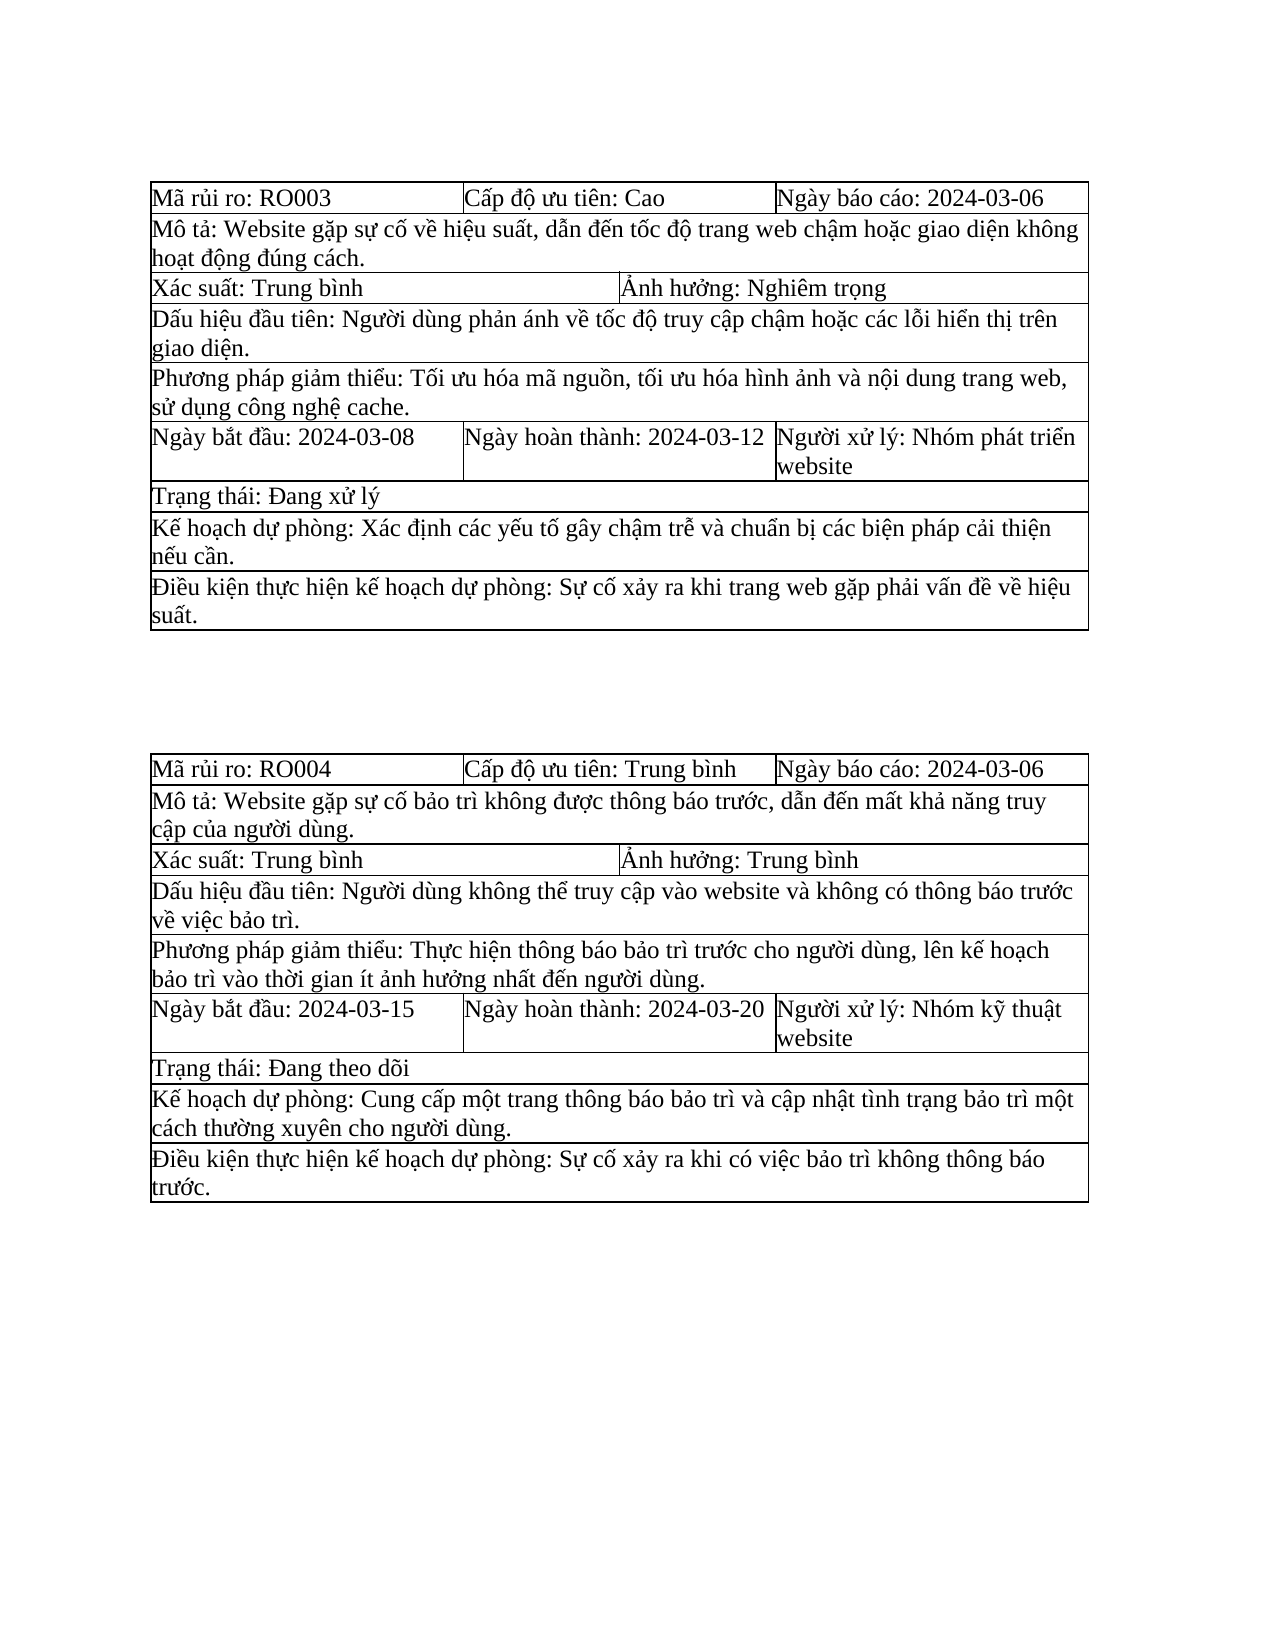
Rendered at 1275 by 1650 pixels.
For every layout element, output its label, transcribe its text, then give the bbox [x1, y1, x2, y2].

table_cell Phương pháp giảm thiểu: Thực hiện thông báo bảo trì trước cho người dùng, lên kế hoạch bảo trì vào thời gian ít ảnh hưởng nhất đến người dùng. [152, 935, 1088, 993]
table_header Ngày báo cáo: 2024-03-06 [777, 755, 1088, 784]
table_cell Ảnh hưởng: Trung bình [620, 845, 1088, 874]
table_cell Kế hoạch dự phòng: Xác định các yếu tố gây chậm trễ và chuẩn bị các biện pháp cải thiện nếu cần. [152, 513, 1088, 570]
table_cell Ngày bắt đầu: 2024-03-15 [152, 994, 463, 1052]
table_header Ngày báo cáo: 2024-03-06 [777, 183, 1088, 212]
table_cell Mô tả: Website gặp sự cố về hiệu suất, dẫn đến tốc độ trang web chậm hoặc giao diện không hoạt động đúng cách. [152, 214, 1088, 271]
table_cell Người xử lý: Nhóm phát triển website [777, 422, 1088, 480]
table_header Mã rủi ro: RO004 [152, 755, 463, 784]
table_cell Dấu hiệu đầu tiên: Người dùng phản ánh về tốc độ truy cập chậm hoặc các lỗi hiển thị trên giao diện. [152, 304, 1088, 362]
table_header Mã rủi ro: RO003 [152, 183, 463, 212]
table_cell Ngày hoàn thành: 2024-03-20 [464, 994, 775, 1052]
table_cell Ảnh hưởng: Nghiêm trọng [620, 273, 1088, 303]
table_header Cấp độ ưu tiên: Cao [464, 183, 775, 212]
table_cell Trạng thái: Đang theo dõi [152, 1053, 1088, 1083]
table_cell Người xử lý: Nhóm kỹ thuật website [777, 994, 1088, 1052]
table_cell Ngày bắt đầu: 2024-03-08 [152, 422, 463, 480]
table_cell Ngày hoàn thành: 2024-03-12 [464, 422, 775, 480]
table_cell Xác suất: Trung bình [152, 845, 619, 874]
table_header Cấp độ ưu tiên: Trung bình [464, 755, 775, 784]
table_cell Mô tả: Website gặp sự cố bảo trì không được thông báo trước, dẫn đến mất khả năng truy cập của người dùng. [152, 786, 1088, 843]
table_cell Xác suất: Trung bình [152, 273, 619, 303]
table_cell Trạng thái: Đang xử lý [152, 482, 1088, 511]
table_cell Điều kiện thực hiện kế hoạch dự phòng: Sự cố xảy ra khi trang web gặp phải vấn đề về hiệu suất. [152, 572, 1088, 629]
table_cell Điều kiện thực hiện kế hoạch dự phòng: Sự cố xảy ra khi có việc bảo trì không thông báo trước. [152, 1144, 1088, 1201]
table_cell Kế hoạch dự phòng: Cung cấp một trang thông báo bảo trì và cập nhật tình trạng bảo trì một cách thường xuyên cho người dùng. [152, 1085, 1088, 1142]
table_cell Phương pháp giảm thiểu: Tối ưu hóa mã nguồn, tối ưu hóa hình ảnh và nội dung trang web, sử dụng công nghệ cache. [152, 363, 1088, 421]
table_cell Dấu hiệu đầu tiên: Người dùng không thể truy cập vào website và không có thông báo trước về việc bảo trì. [152, 876, 1088, 934]
